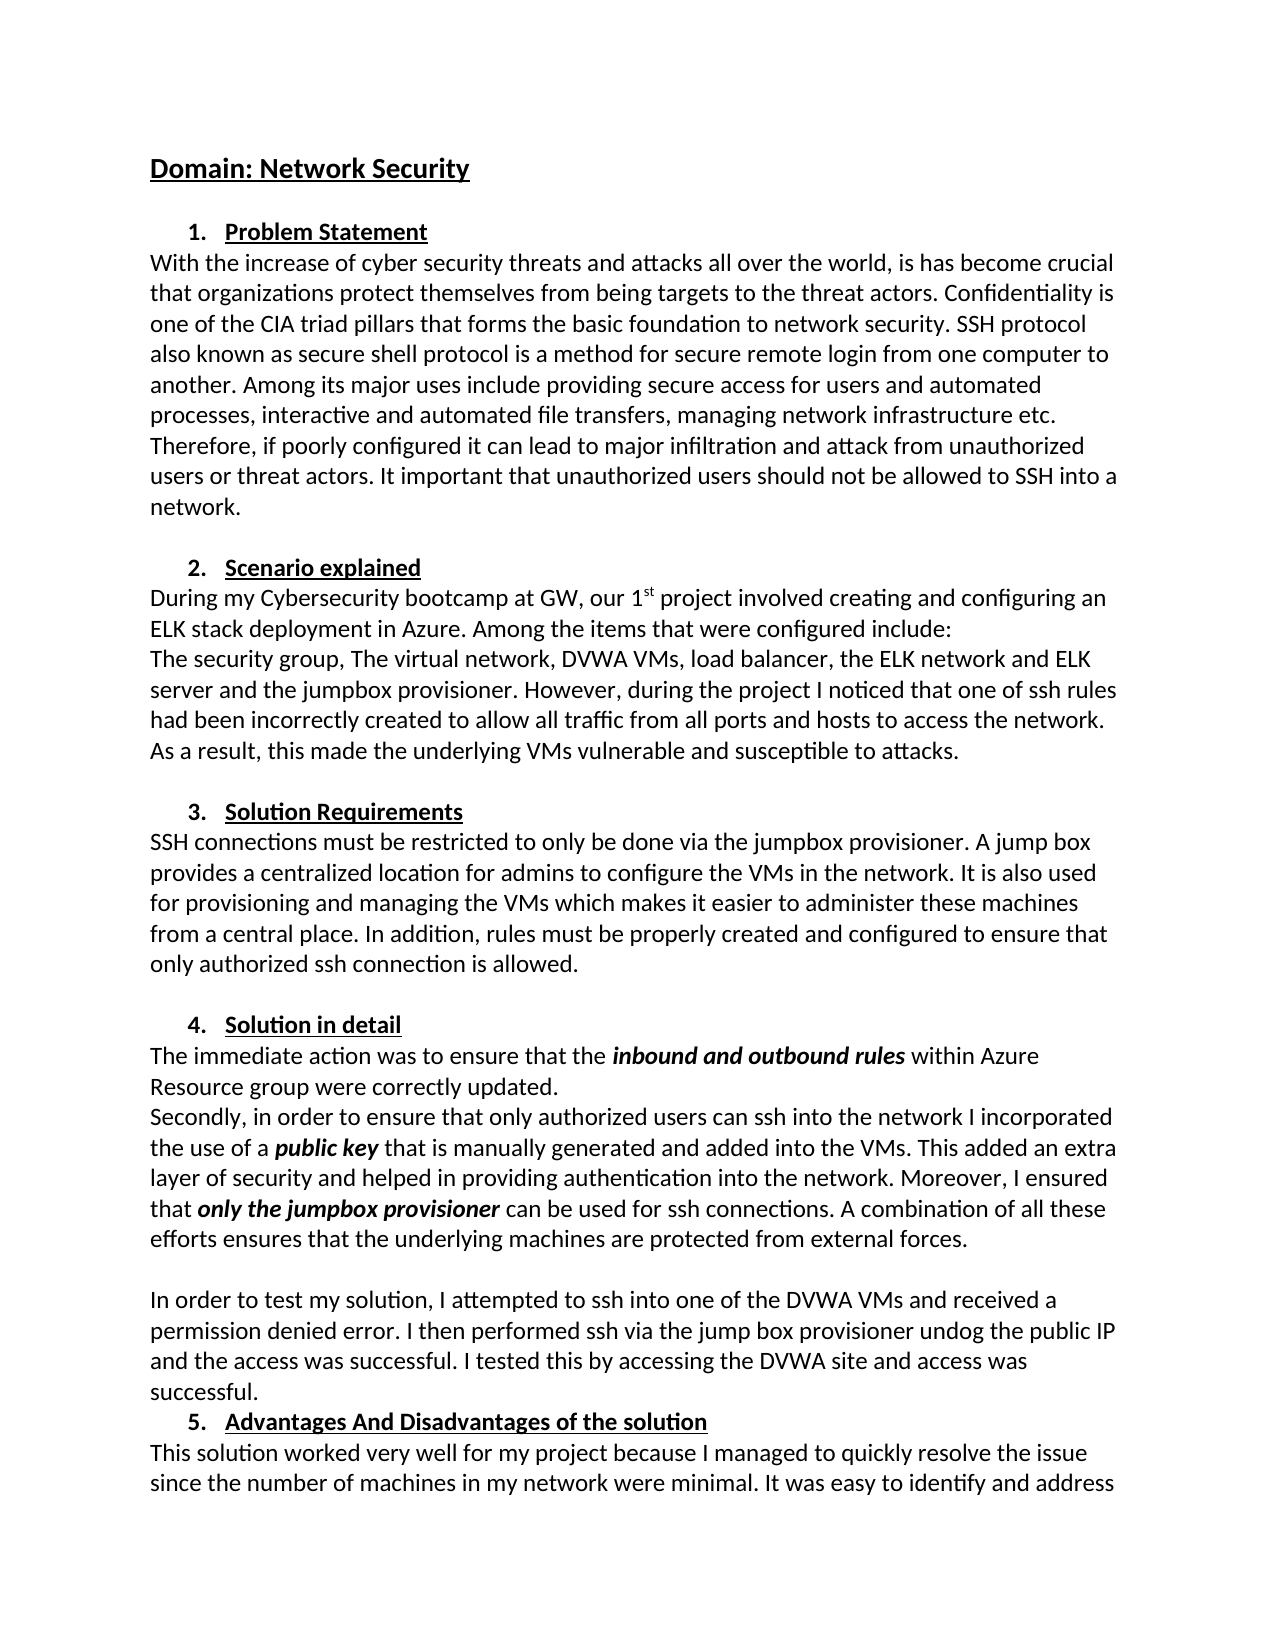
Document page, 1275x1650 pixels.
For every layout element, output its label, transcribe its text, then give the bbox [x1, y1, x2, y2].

text With the increase of cyber security threats and attacks all over the world, is has become crucial that organizations protect themselves from being targets to the threat actors. Confidentiality is one of the CIA triad pillars that forms the basic foundation to network security. SSH protocol also known as secure shell protocol is a method for secure remote login from one computer to another. Among its major uses include providing secure access for users and automated processes, interactive and automated file transfers, managing network infrastructure etc. Therefore, if poorly configured it can lead to major infiltration and attack from unauthorized users or threat actors. It important that unauthorized users should not be allowed to SSH into a network. [150, 247, 1125, 521]
text SSH connections must be restricted to only be done via the jumpbox provisioner. A jump box provides a centralized location for admins to configure the VMs in the network. It is also used for provisioning and managing the VMs which makes it easier to administer these machines from a central place. In addition, rules must be properly created and configured to ensure that only authorized ssh connection is allowed. [150, 827, 1125, 979]
list Scenario explained [187, 552, 1125, 582]
text Domain: Network Security [150, 150, 1125, 186]
list Problem Statement [187, 216, 1125, 247]
list Advantages And Disadvantages of the solution [187, 1406, 1125, 1437]
text During my Cybersecurity bootcamp at GW, our 1st project involved creating and configuring an ELK stack deployment in Azure. Among the items that were configured include: [150, 582, 1125, 643]
text The security group, The virtual network, DVWA VMs, load balancer, the ELK network and ELK server and the jumpbox provisioner. However, during the project I noticed that one of ssh rules had been incorrectly created to allow all traffic from all ports and hosts to access the network. As a result, this made the underlying VMs vulnerable and susceptible to attacks. [150, 643, 1125, 766]
text The immediate action was to ensure that the inbound and outbound rules within Azure Resource group were correctly updated. [150, 1040, 1125, 1101]
text Secondly, in order to ensure that only authorized users can ssh into the network I incorporated the use of a public key that is manually generated and added into the VMs. This added an extra layer of security and helped in providing authentication into the network. Moreover, I ensured that only the jumpbox provisioner can be used for ssh connections. A combination of all these efforts ensures that the underlying machines are protected from external forces. [150, 1101, 1125, 1254]
text In order to test my solution, I attempted to ssh into one of the DVWA VMs and received a permission denied error. I then performed ssh via the jump box provisioner undog the public IP and the access was successful. I tested this by accessing the DVWA site and access was successful. [150, 1284, 1125, 1406]
list Solution in detail [187, 1010, 1125, 1040]
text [150, 1437, 1125, 1498]
list Solution Requirements [187, 796, 1125, 827]
